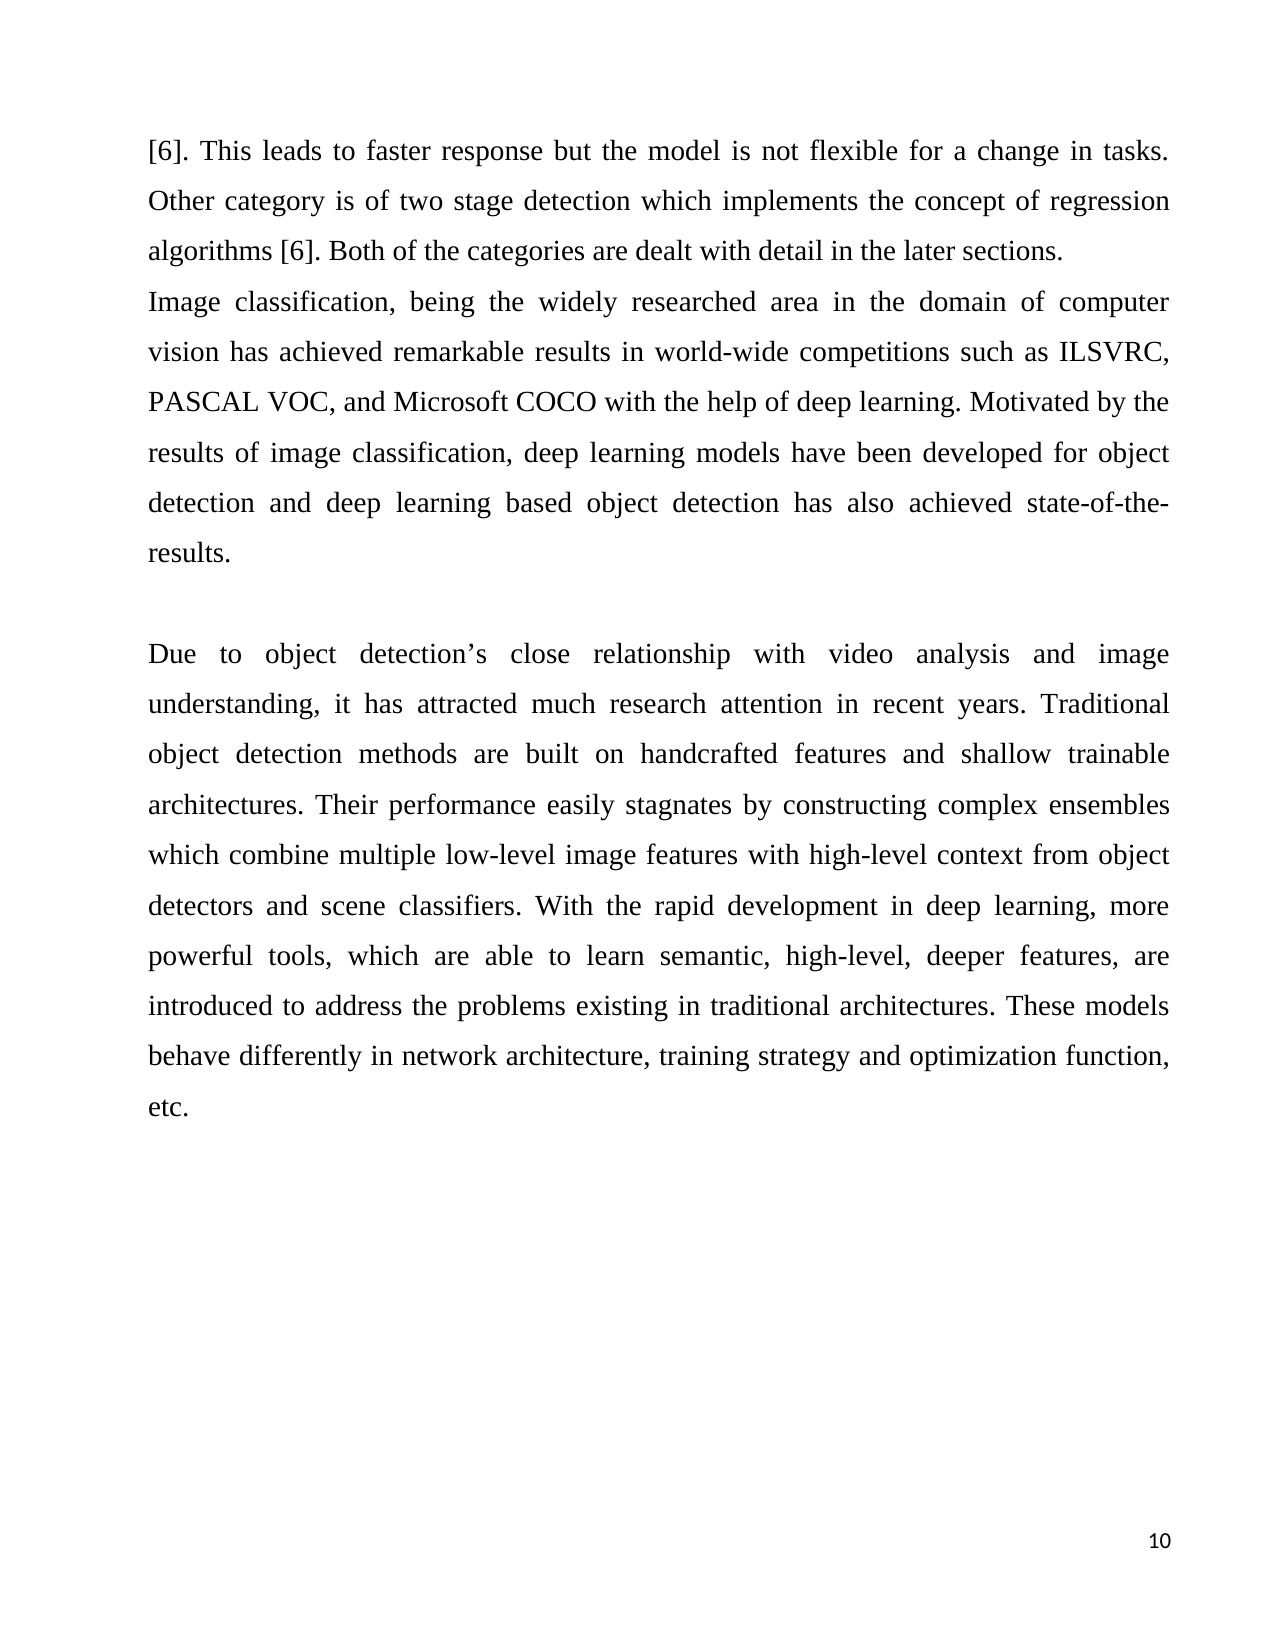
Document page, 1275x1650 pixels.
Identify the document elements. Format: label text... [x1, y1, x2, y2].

text Image classification, being the widely researched area in the domain of computer vision has achieved remarkable results in world-wide competitions such as ILSVRC, PASCAL VOC, and Microsoft COCO with the help of deep learning. Motivated by the results of image classification, deep learning models have been developed for object detection and deep learning based object detection has also achieved state-of-the-results. [148, 284, 1171, 569]
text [148, 133, 1171, 267]
text Due to object detection’s close relationship with video analysis and image understanding, it has attracted much research attention in recent years. Traditional object detection methods are built on handcrafted features and shallow trainable architectures. Their performance easily stagnates by constructing complex ensembles which combine multiple low-level image features with high-level context from object detectors and scene classifiers. With the rapid development in deep learning, more powerful tools, which are able to learn semantic, high-level, deeper features, are introduced to address the problems existing in traditional architectures. These models behave differently in network architecture, training strategy and optimization function, etc. [148, 636, 1171, 1122]
